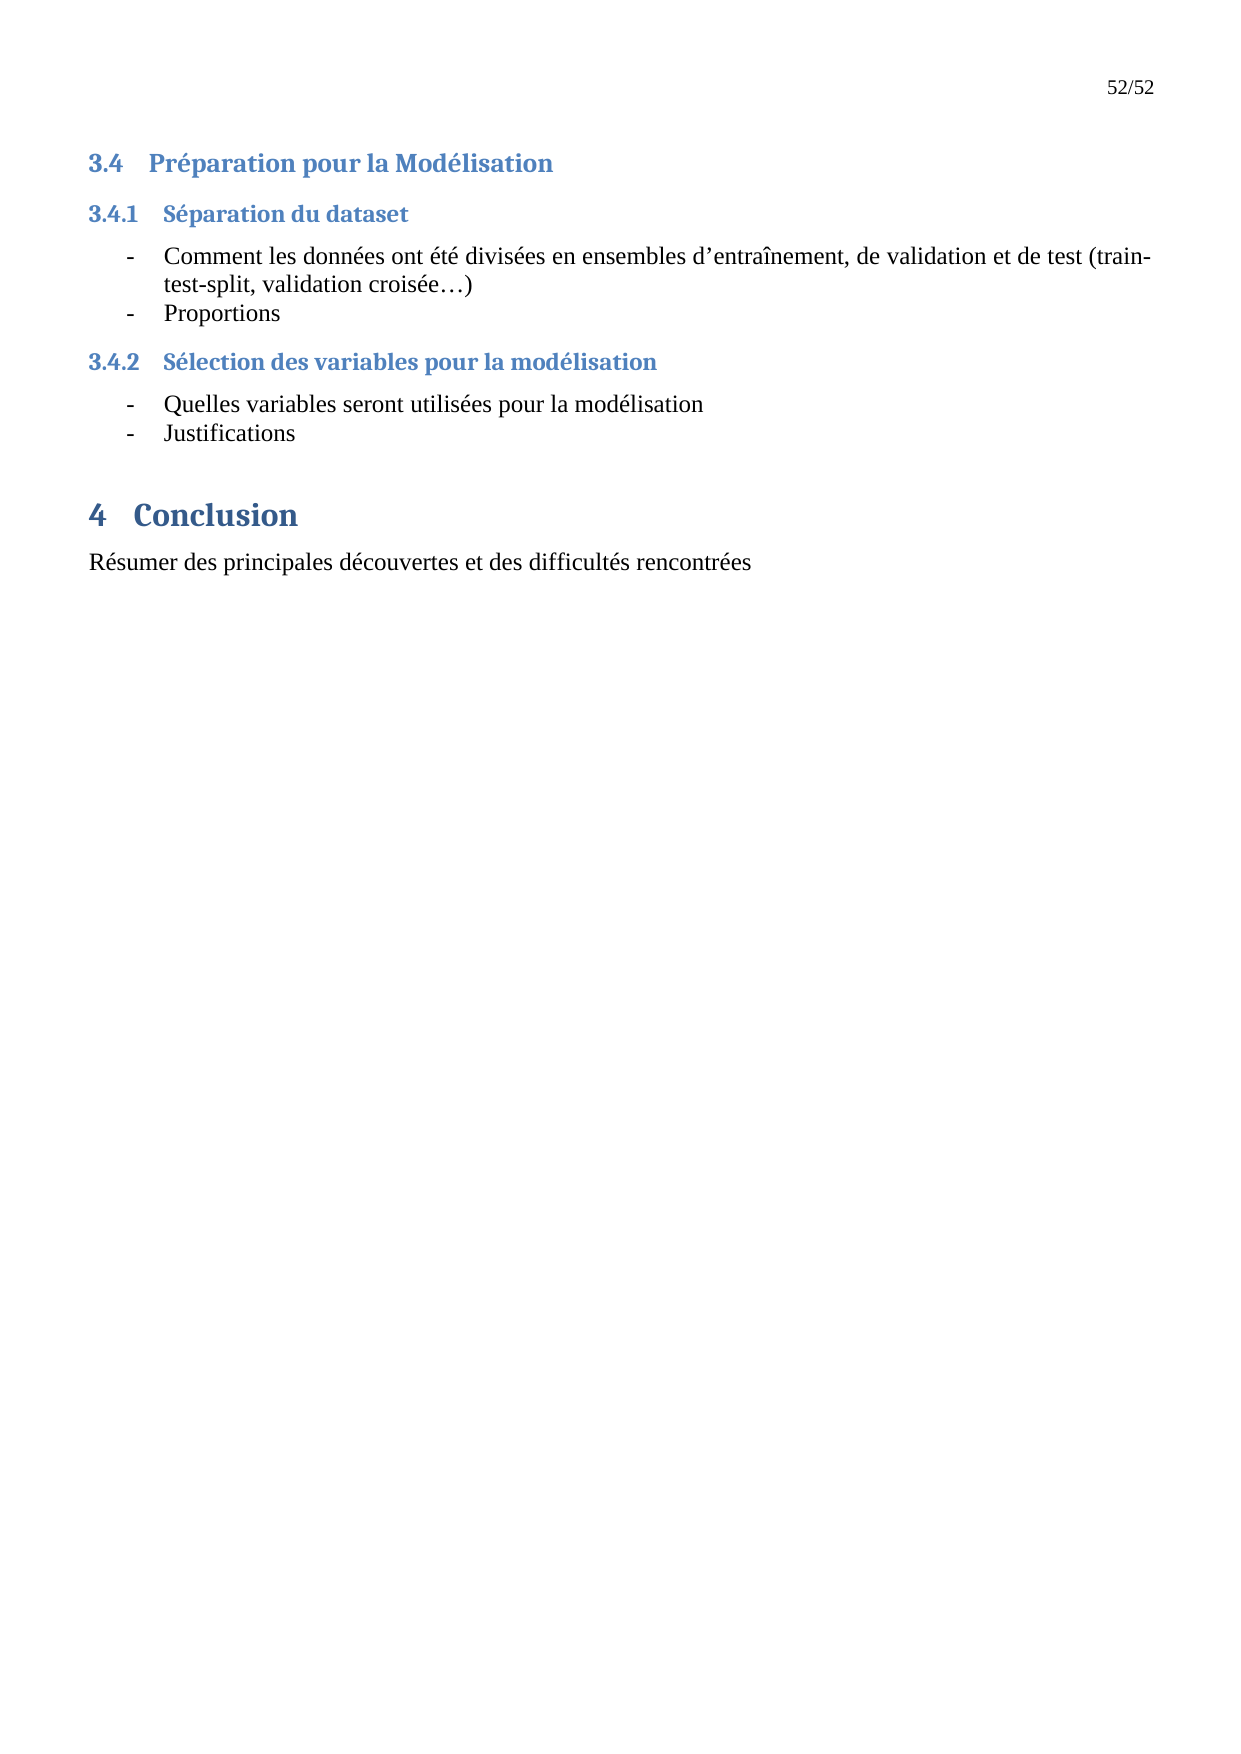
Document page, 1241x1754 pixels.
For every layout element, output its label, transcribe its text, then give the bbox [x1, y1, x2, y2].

subtitle Conclusion [89, 497, 1152, 535]
subtitle Séparation du dataset [89, 199, 1152, 228]
list Comment les données ont été divisées en ensembles d’entraînement, de validation et de test (train-test-split, validation croisée…) [126, 241, 1152, 298]
list Quelles variables seront utilisées pour la modélisation [126, 389, 1152, 418]
text Résumer des principales découvertes et des difficultés rencontrées [89, 547, 1152, 576]
subtitle Préparation pour la Modélisation [89, 148, 1152, 179]
list Justifications [126, 418, 1152, 447]
subtitle Sélection des variables pour la modélisation [89, 348, 1152, 377]
list Proportions [126, 298, 1152, 327]
